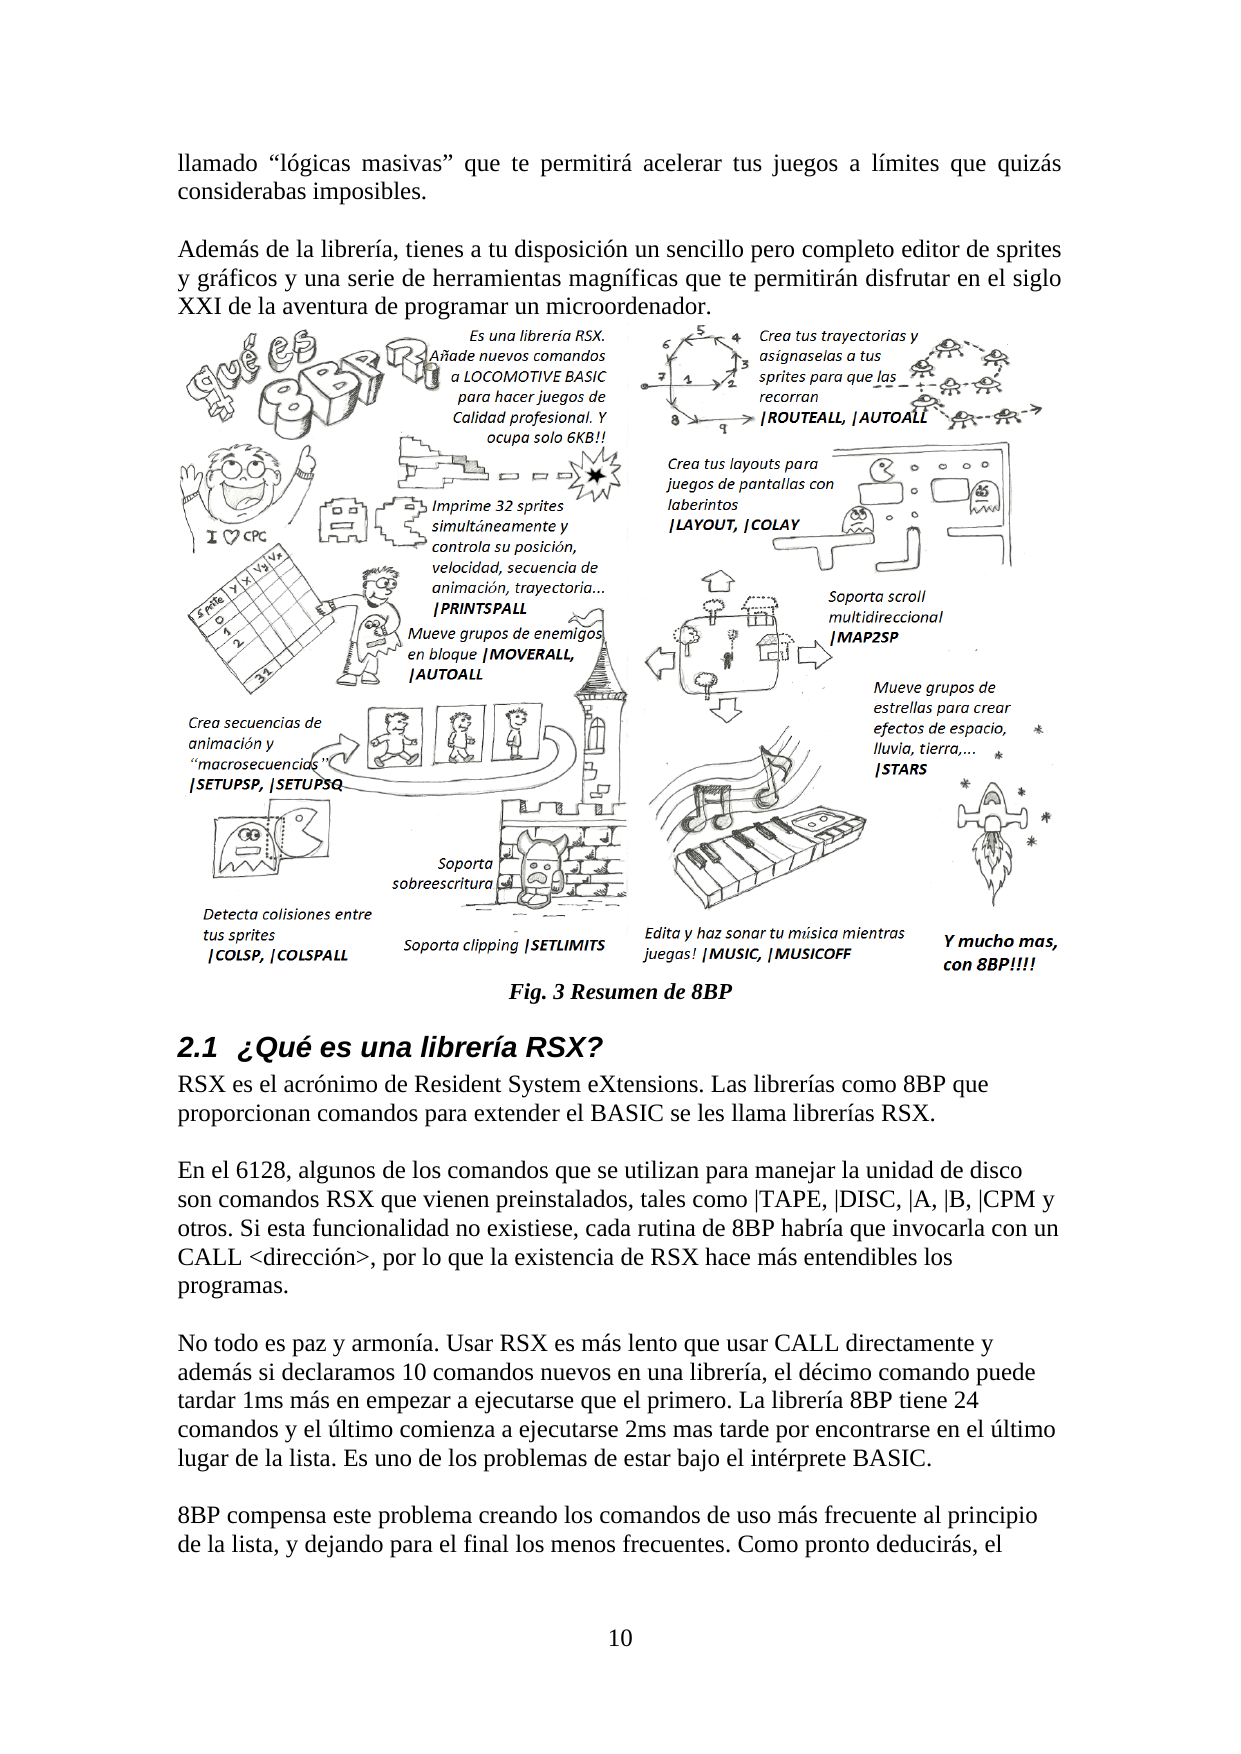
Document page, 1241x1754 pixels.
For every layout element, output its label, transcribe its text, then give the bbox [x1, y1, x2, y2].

text Fig. 3 Resumen de 8BP [177, 978, 1063, 1004]
picture [180, 320, 1060, 979]
subtitle ¿Qué es una librería RSX? [177, 1029, 1063, 1063]
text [177, 1501, 1063, 1558]
text RSX es el acrónimo de Resident System eXtensions. Las librerías como 8BP que proporcionan comandos para extender el BASIC se les llama librerías RSX. [177, 1069, 1063, 1127]
text Además de la librería, tienes a tu disposición un sencillo pero completo editor de sprites y gráficos y una serie de herramientas magníficas que te permitirán disfrutar en el siglo XXI de la aventura de programar un microordenador. [177, 234, 1063, 320]
text En el 6128, algunos de los comandos que se utilizan para manejar la unidad de disco son comandos RSX que vienen preinstalados, tales como |TAPE, |DISC, |A, |B, |CPM y otros. Si esta funcionalidad no existiese, cada rutina de 8BP habría que invocarla con un CALL <dirección>, por lo que la existencia de RSX hace más entendibles los programas. [177, 1156, 1063, 1299]
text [177, 148, 1063, 205]
text No todo es paz y armonía. Usar RSX es más lento que usar CALL directamente y además si declaramos 10 comandos nuevos en una librería, el décimo comando puede tardar 1ms más en empezar a ejecutarse que el primero. La librería 8BP tiene 24 comandos y el último comienza a ejecutarse 2ms mas tarde por encontrarse en el último lugar de la lista. Es uno de los problemas de estar bajo el intérprete BASIC. [177, 1328, 1063, 1472]
